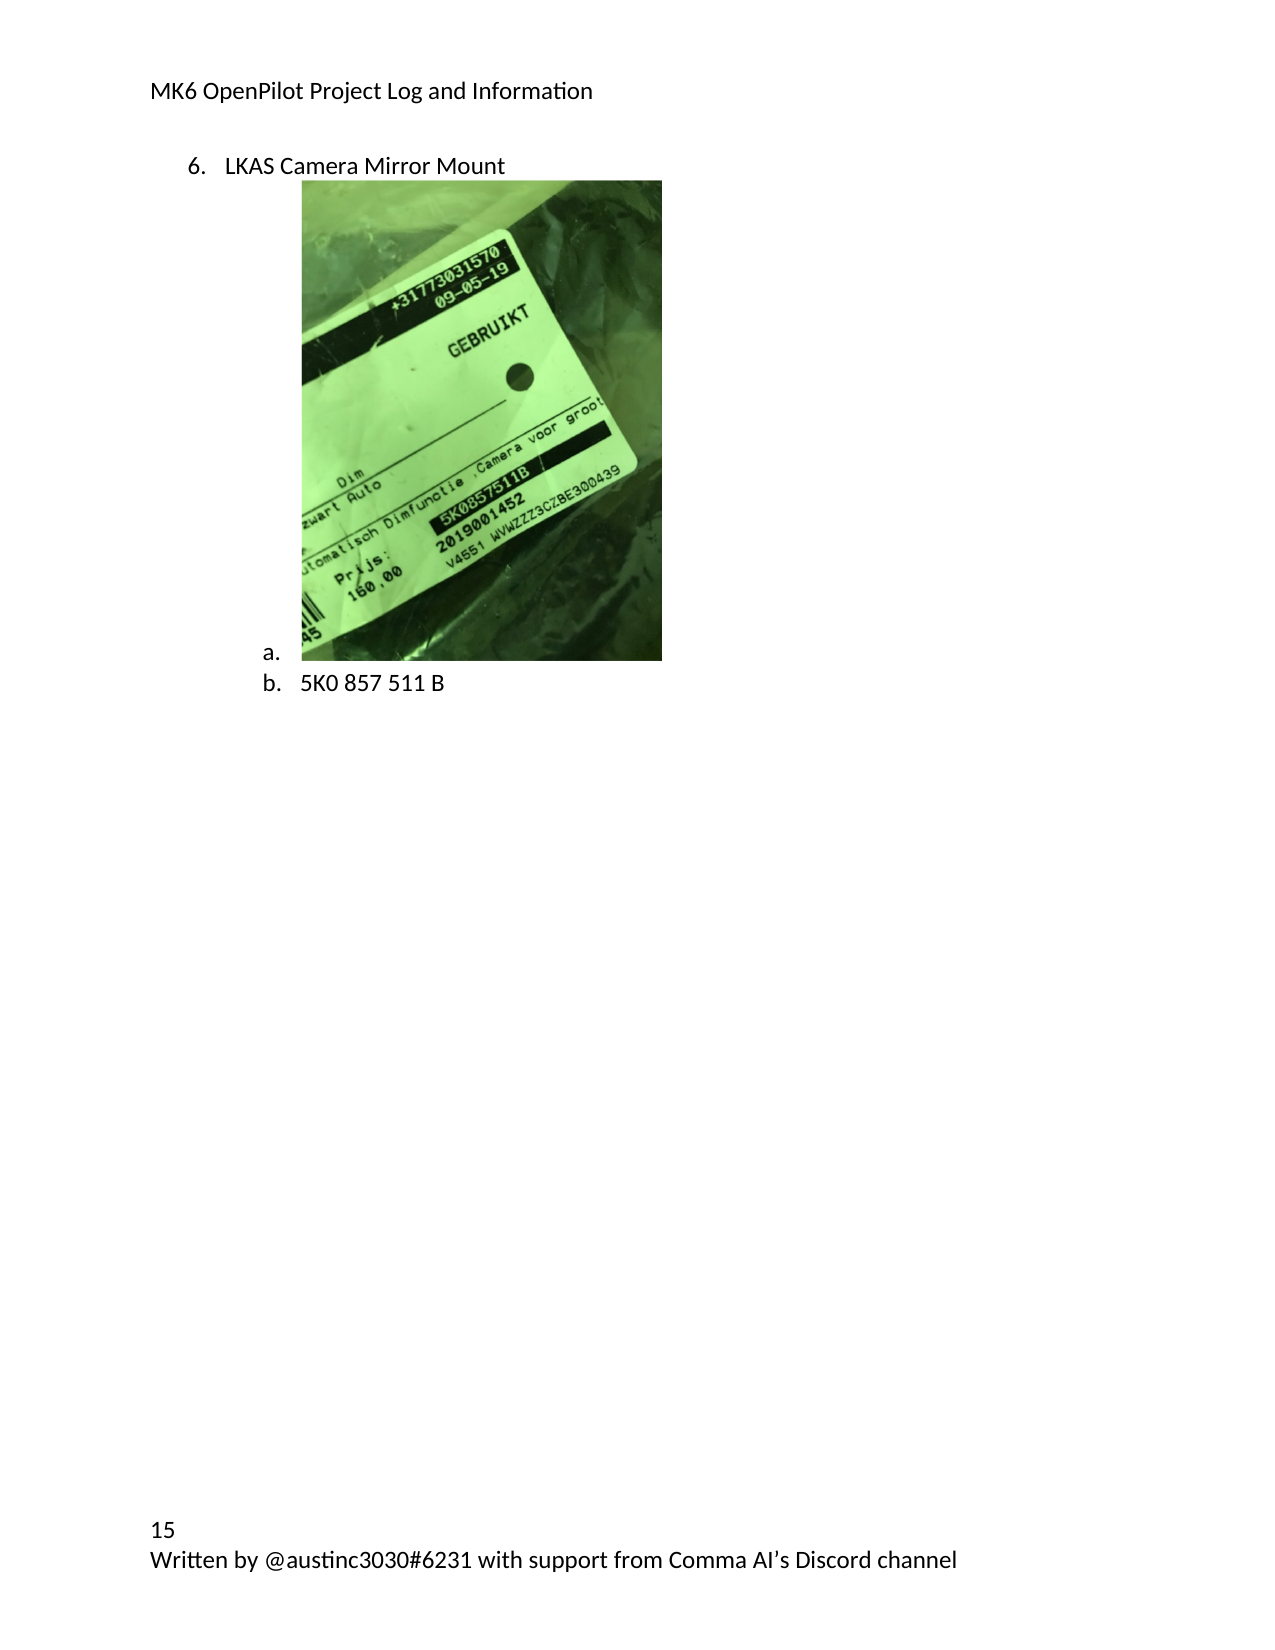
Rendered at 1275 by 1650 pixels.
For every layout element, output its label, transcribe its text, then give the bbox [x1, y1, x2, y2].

list LKAS Camera Mirror Mount [187, 150, 1125, 181]
list 5K0 857 511 B [262, 667, 1125, 697]
picture [302, 181, 662, 660]
